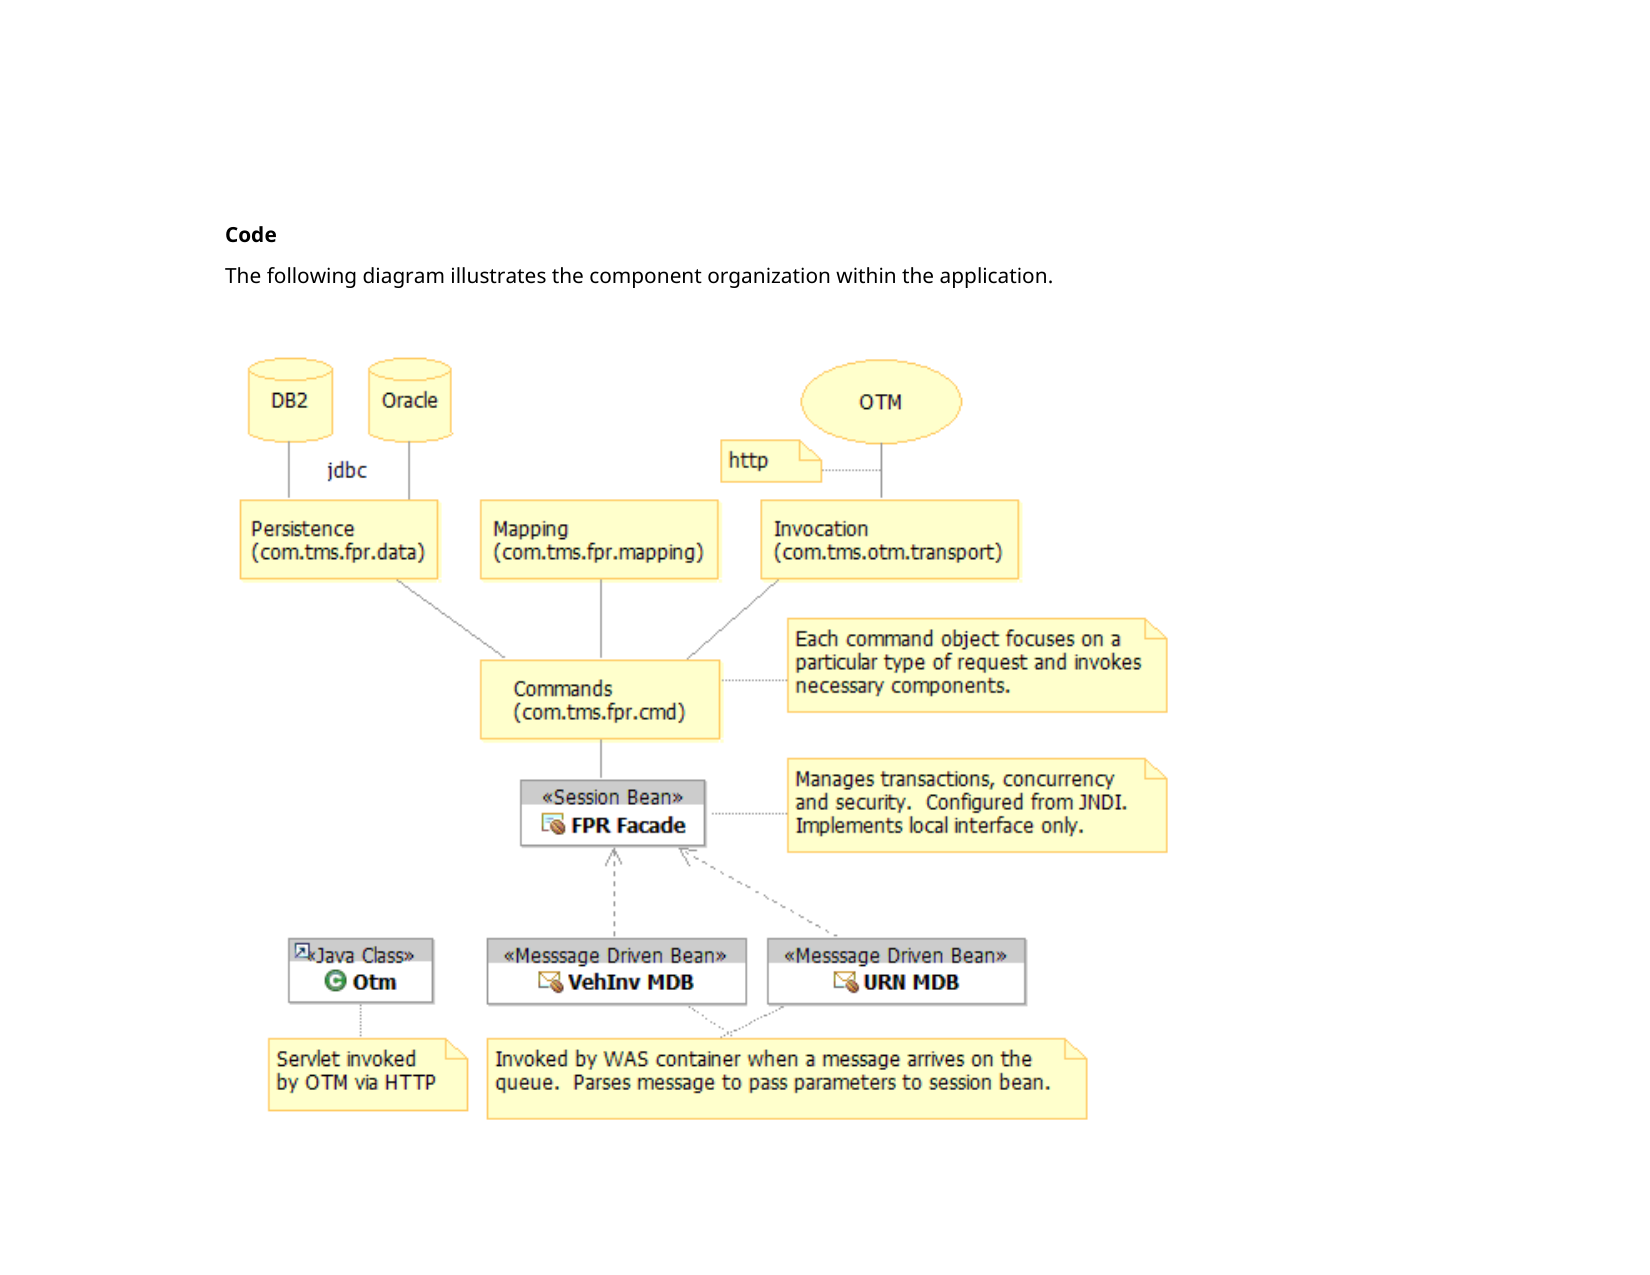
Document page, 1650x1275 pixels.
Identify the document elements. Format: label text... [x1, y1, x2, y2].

text Code [225, 220, 1500, 249]
text The following diagram illustrates the component organization within the application. [225, 261, 1500, 290]
picture [225, 343, 1183, 1135]
